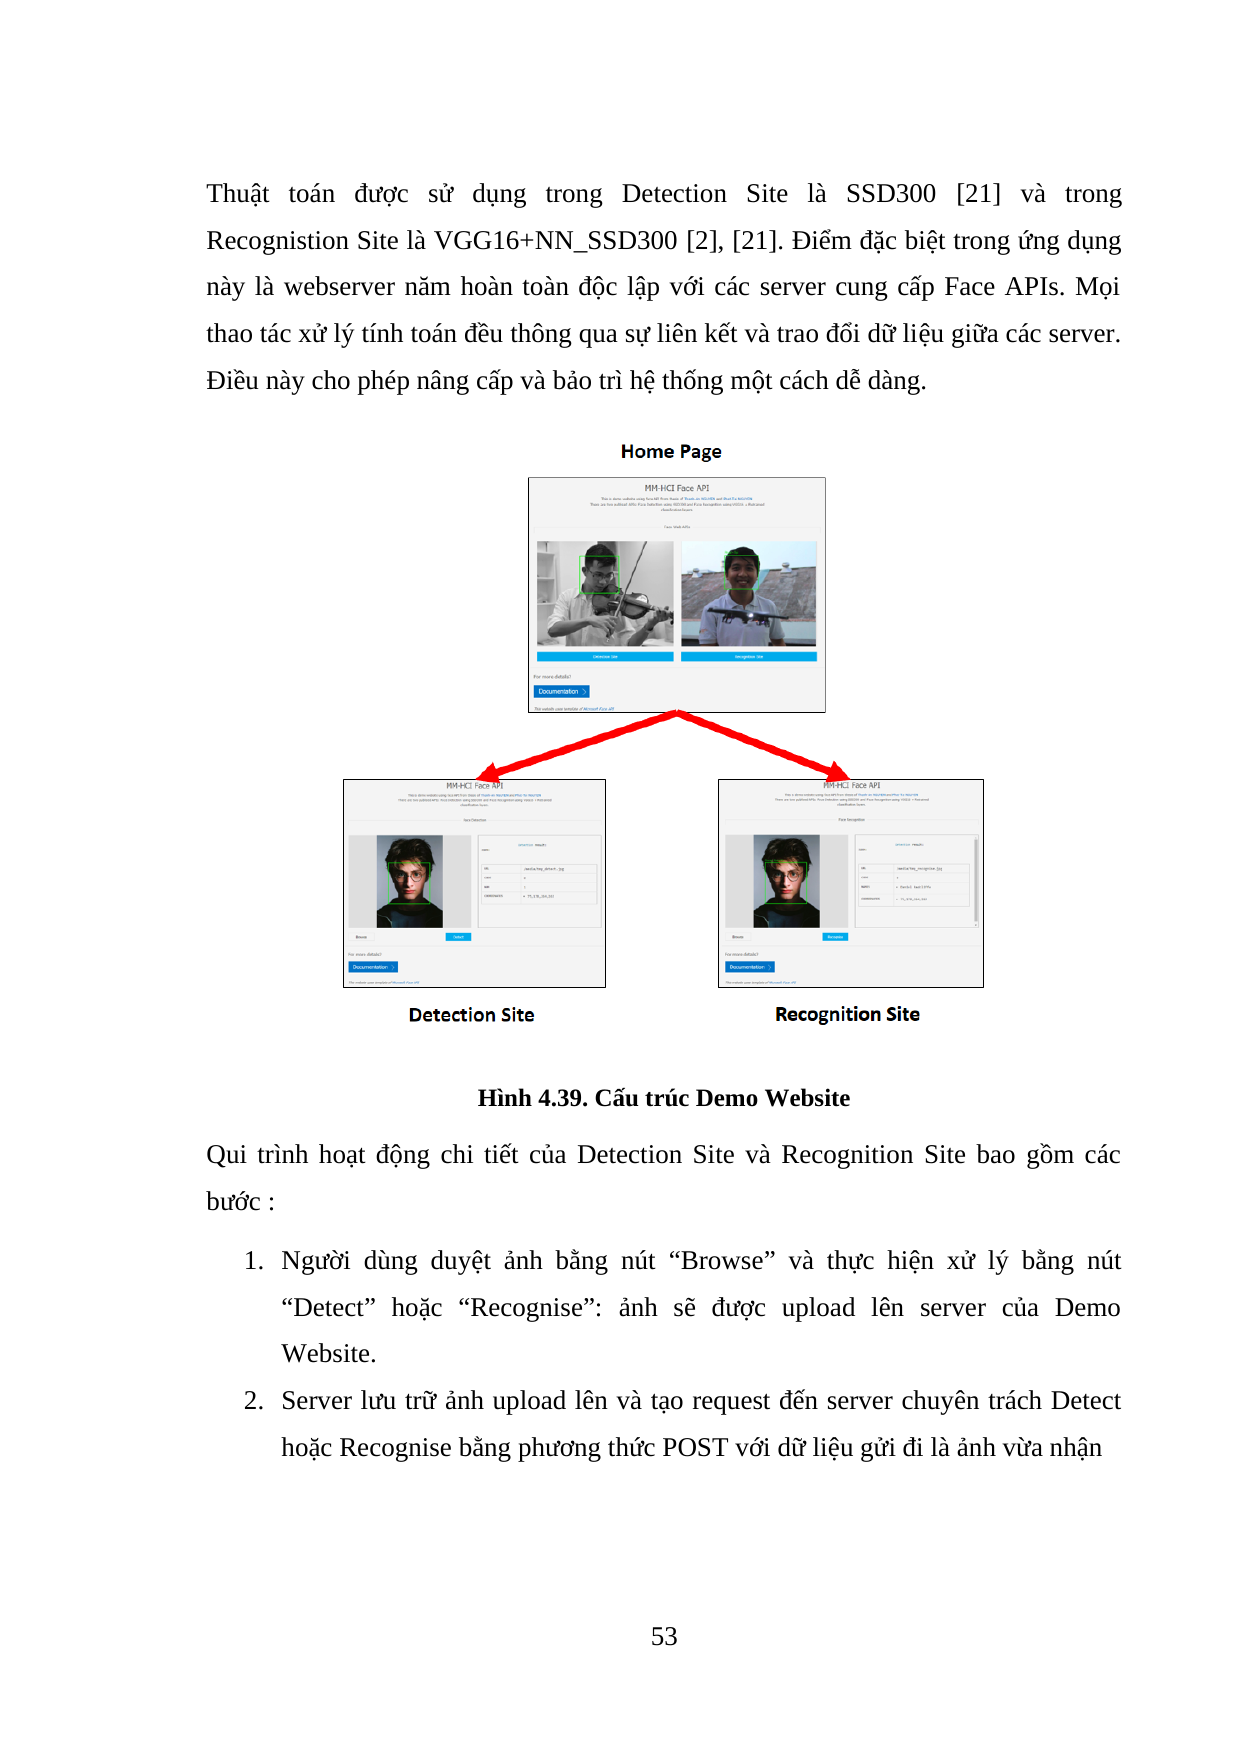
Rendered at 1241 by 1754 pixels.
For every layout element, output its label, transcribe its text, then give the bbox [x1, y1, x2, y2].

text Qui trình hoạt động chi tiết của Detection Site và Recognition Site bao gồm các bước : [206, 1138, 1122, 1216]
text Thuật toán được sử dụng trong Detection Site là SSD300 và trong Recognistion Site là VGG16+NN_SSD300 , . Điểm đặc biệt trong ứng dụng này là webserver năm hoàn toàn độc lập với các server cung cấp Face APIs. Mọi thao tác xử lý tính toán đều thông qua sự liên kết và trao đổi dữ liệu giữa các server. Điều này cho phép nâng cấp và bảo trì hệ thống một cách dễ dàng. [206, 177, 1122, 395]
list Server lưu trữ ảnh upload lên và tạo request đến server chuyên trách Detect hoặc Recognise bằng phương thức POST với dữ liệu gửi đi là ảnh vừa nhận [244, 1384, 1122, 1462]
list Người dùng duyệt ảnh bằng nút “Browse” và thực hiện xử lý bằng nút “Detect” hoặc “Recognise”: ảnh sẽ được upload lên server của Demo Website. [244, 1244, 1122, 1369]
picture [315, 423, 1014, 1055]
